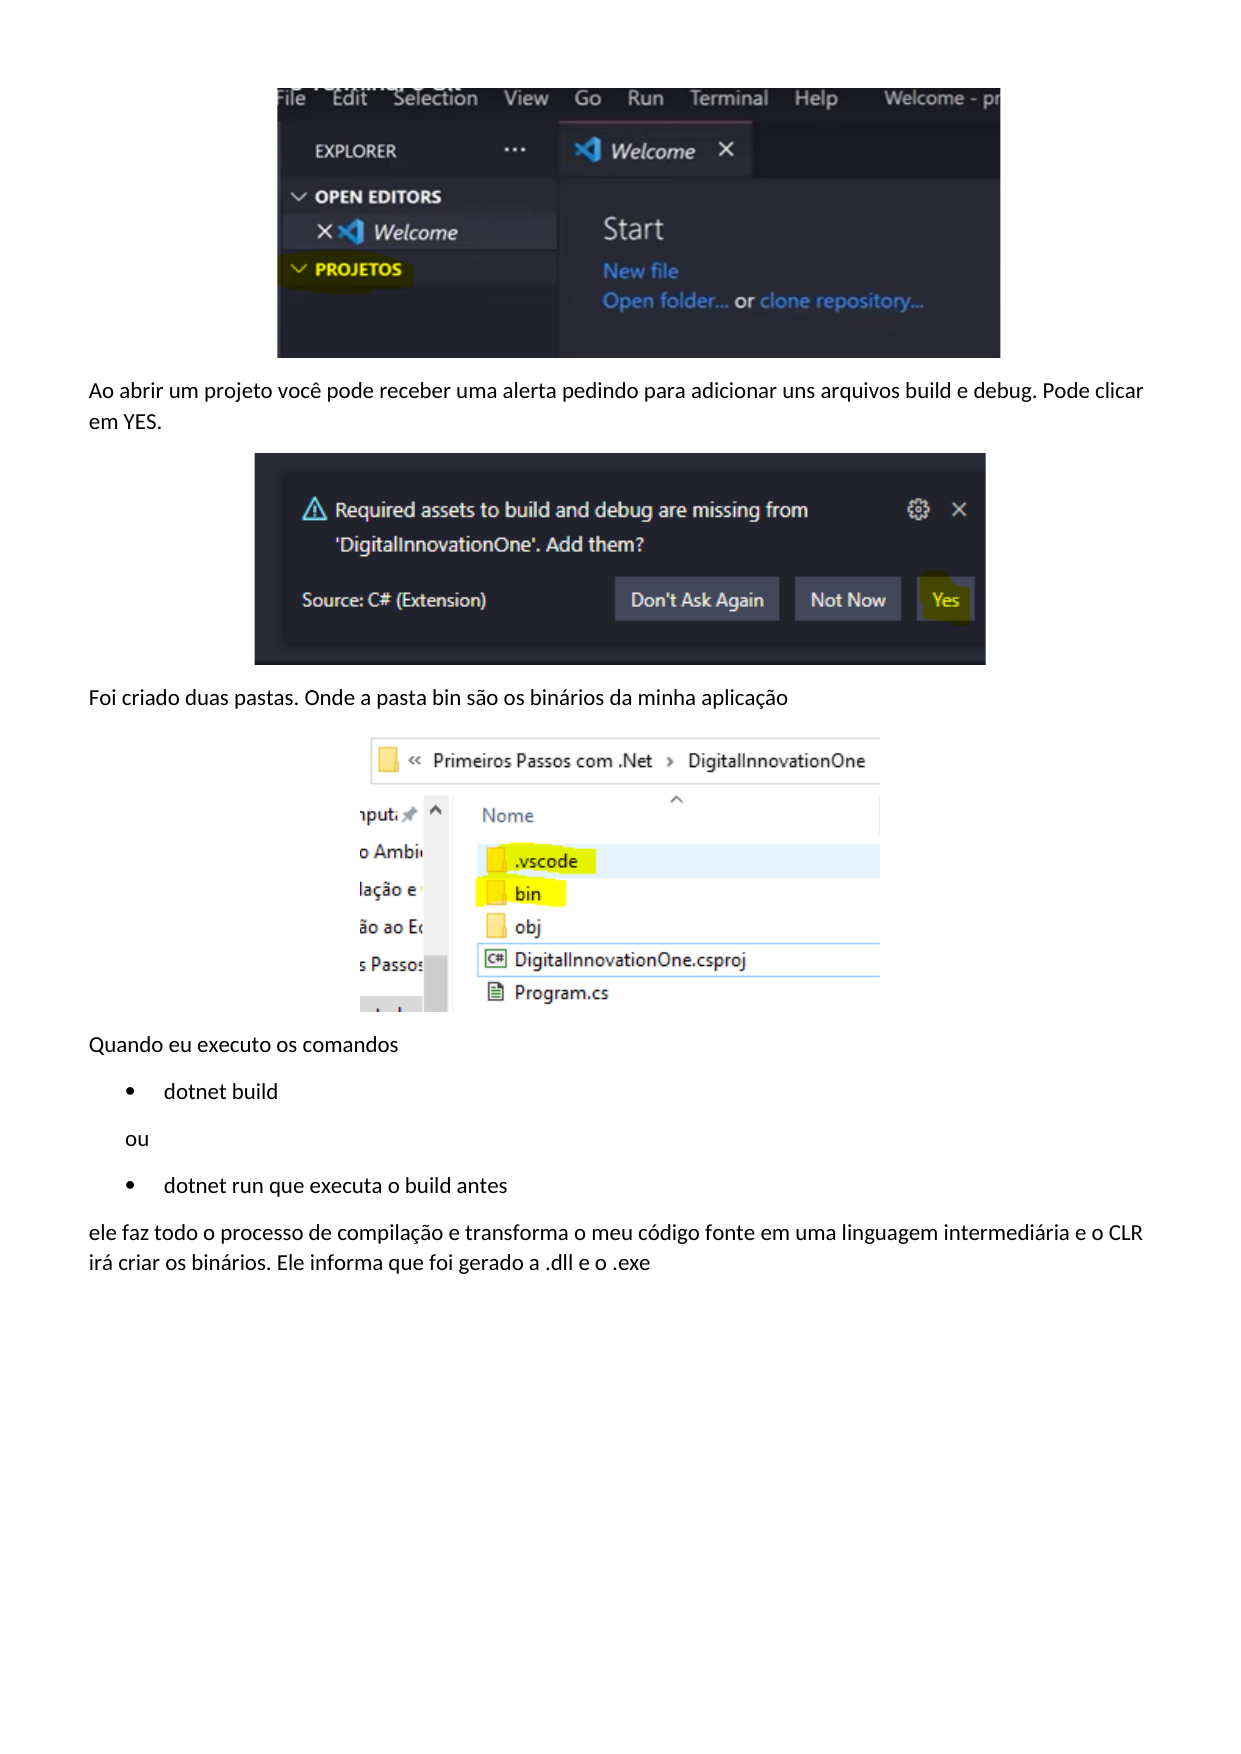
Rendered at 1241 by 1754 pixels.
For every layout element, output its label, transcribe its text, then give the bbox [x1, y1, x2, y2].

picture [277, 88, 1001, 358]
list dotnet run que executa o build antes [126, 1171, 1152, 1199]
picture [254, 453, 986, 665]
picture [360, 730, 881, 1012]
text Quando eu executo os comandos [89, 1031, 1152, 1058]
text ele faz todo o processo de compilação e transforma o meu código fonte em uma linguagem intermediária e o CLR irá criar os binários. Ele informa que foi gerado a .dll e o .exe [89, 1218, 1152, 1276]
text Ao abrir um projeto você pode receber uma alerta pedindo para adicionar uns arquivos build e debug. Pode clicar em YES. [89, 377, 1152, 435]
text ou [89, 1124, 1152, 1152]
text Foi criado duas pastas. Onde a pasta bin são os binários da minha aplicação [89, 683, 1152, 712]
list dotnet build [126, 1077, 1152, 1105]
